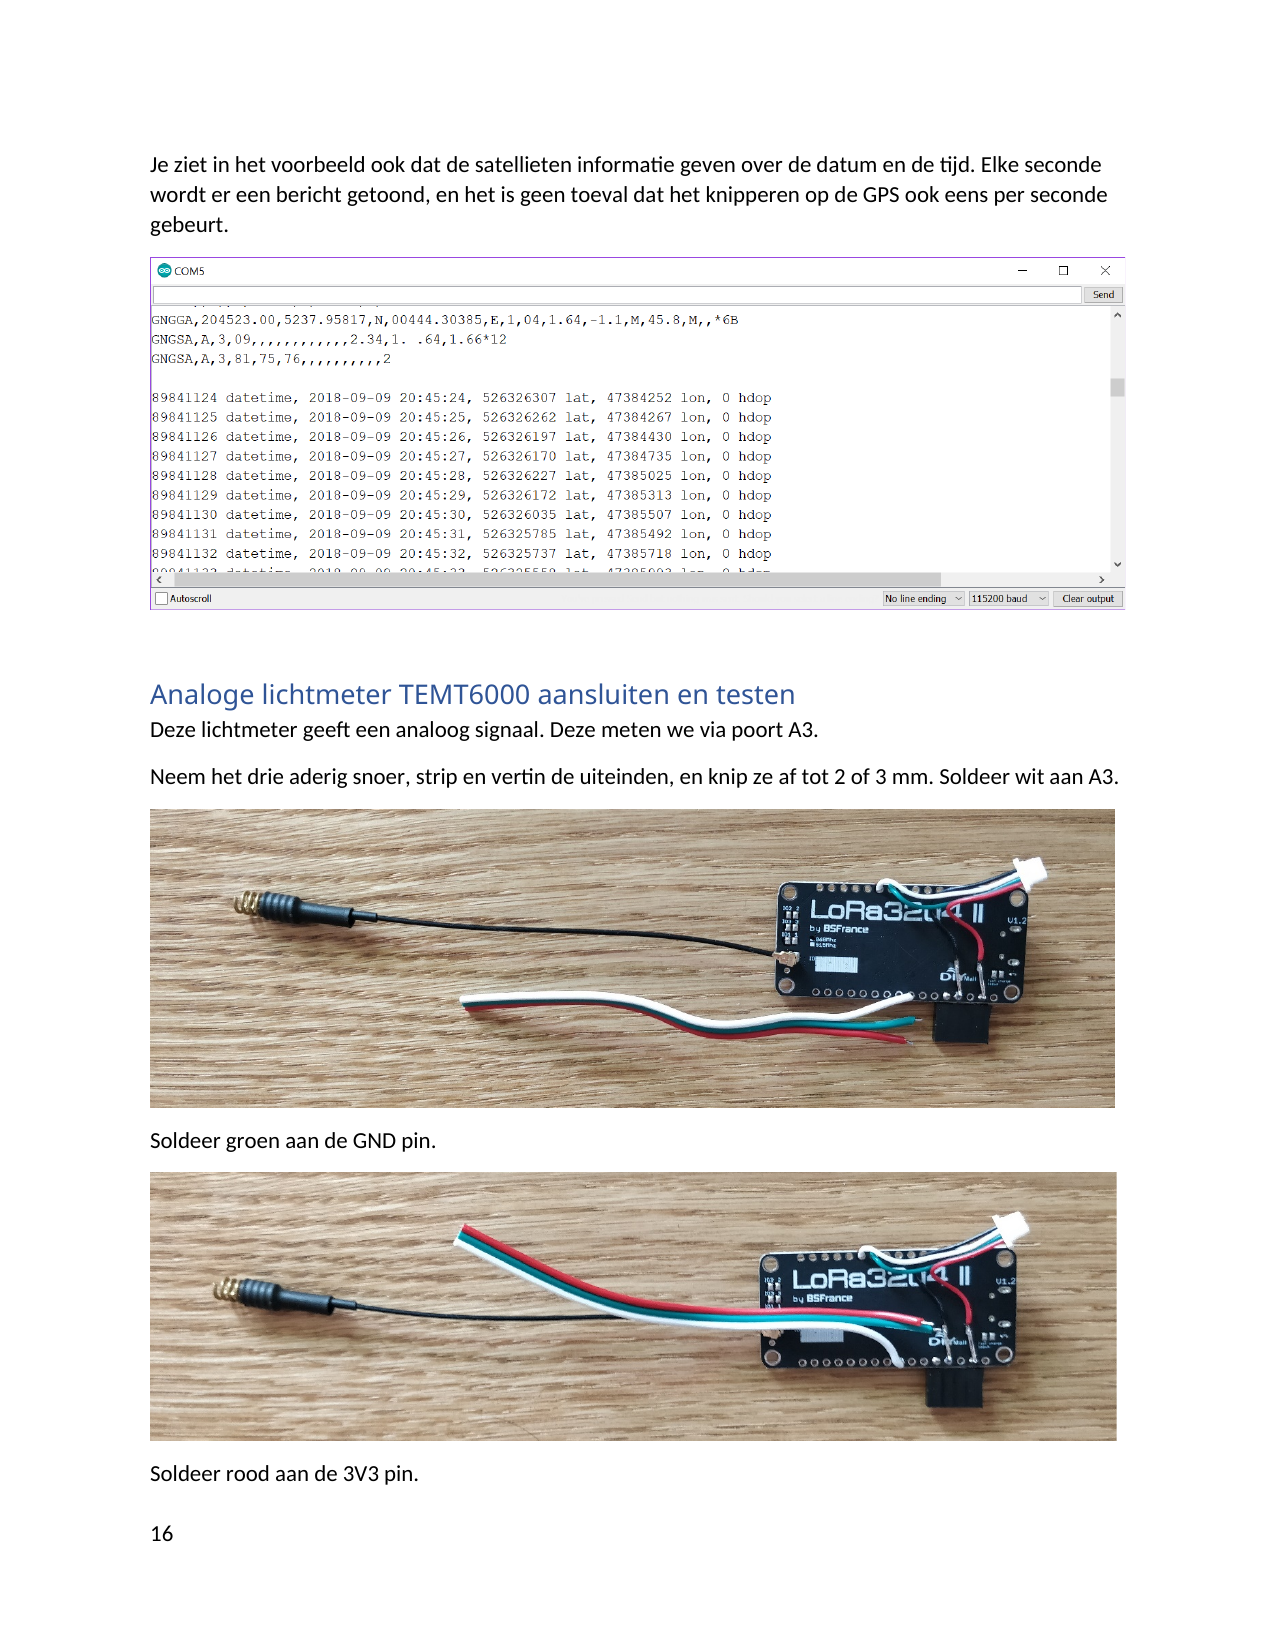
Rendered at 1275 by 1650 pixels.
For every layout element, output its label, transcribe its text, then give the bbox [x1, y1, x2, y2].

text Soldeer rood aan de 3V3 pin. [150, 1459, 1125, 1487]
text Deze lichtmeter geeft een analoog signaal. Deze meten we via poort A3. [150, 716, 1125, 743]
picture [150, 257, 1125, 610]
text Soldeer groen aan de GND pin. [150, 1126, 1125, 1154]
picture [150, 1172, 1117, 1441]
text Je ziet in het voorbeeld ook dat de satellieten informatie geven over de datum en de tijd. Elke seconde wordt er een bericht getoond, en het is geen toeval dat het knipperen op de GPS ook eens per seconde gebeurt. [150, 150, 1125, 238]
text Neem het drie aderig snoer, strip en vertin de uiteinden, en knip ze af tot 2 of 3 mm. Soldeer wit aan A3. [150, 762, 1125, 790]
picture [150, 809, 1115, 1108]
subtitle Analoge lichtmeter TEMT6000 aansluiten en testen [150, 676, 1125, 713]
